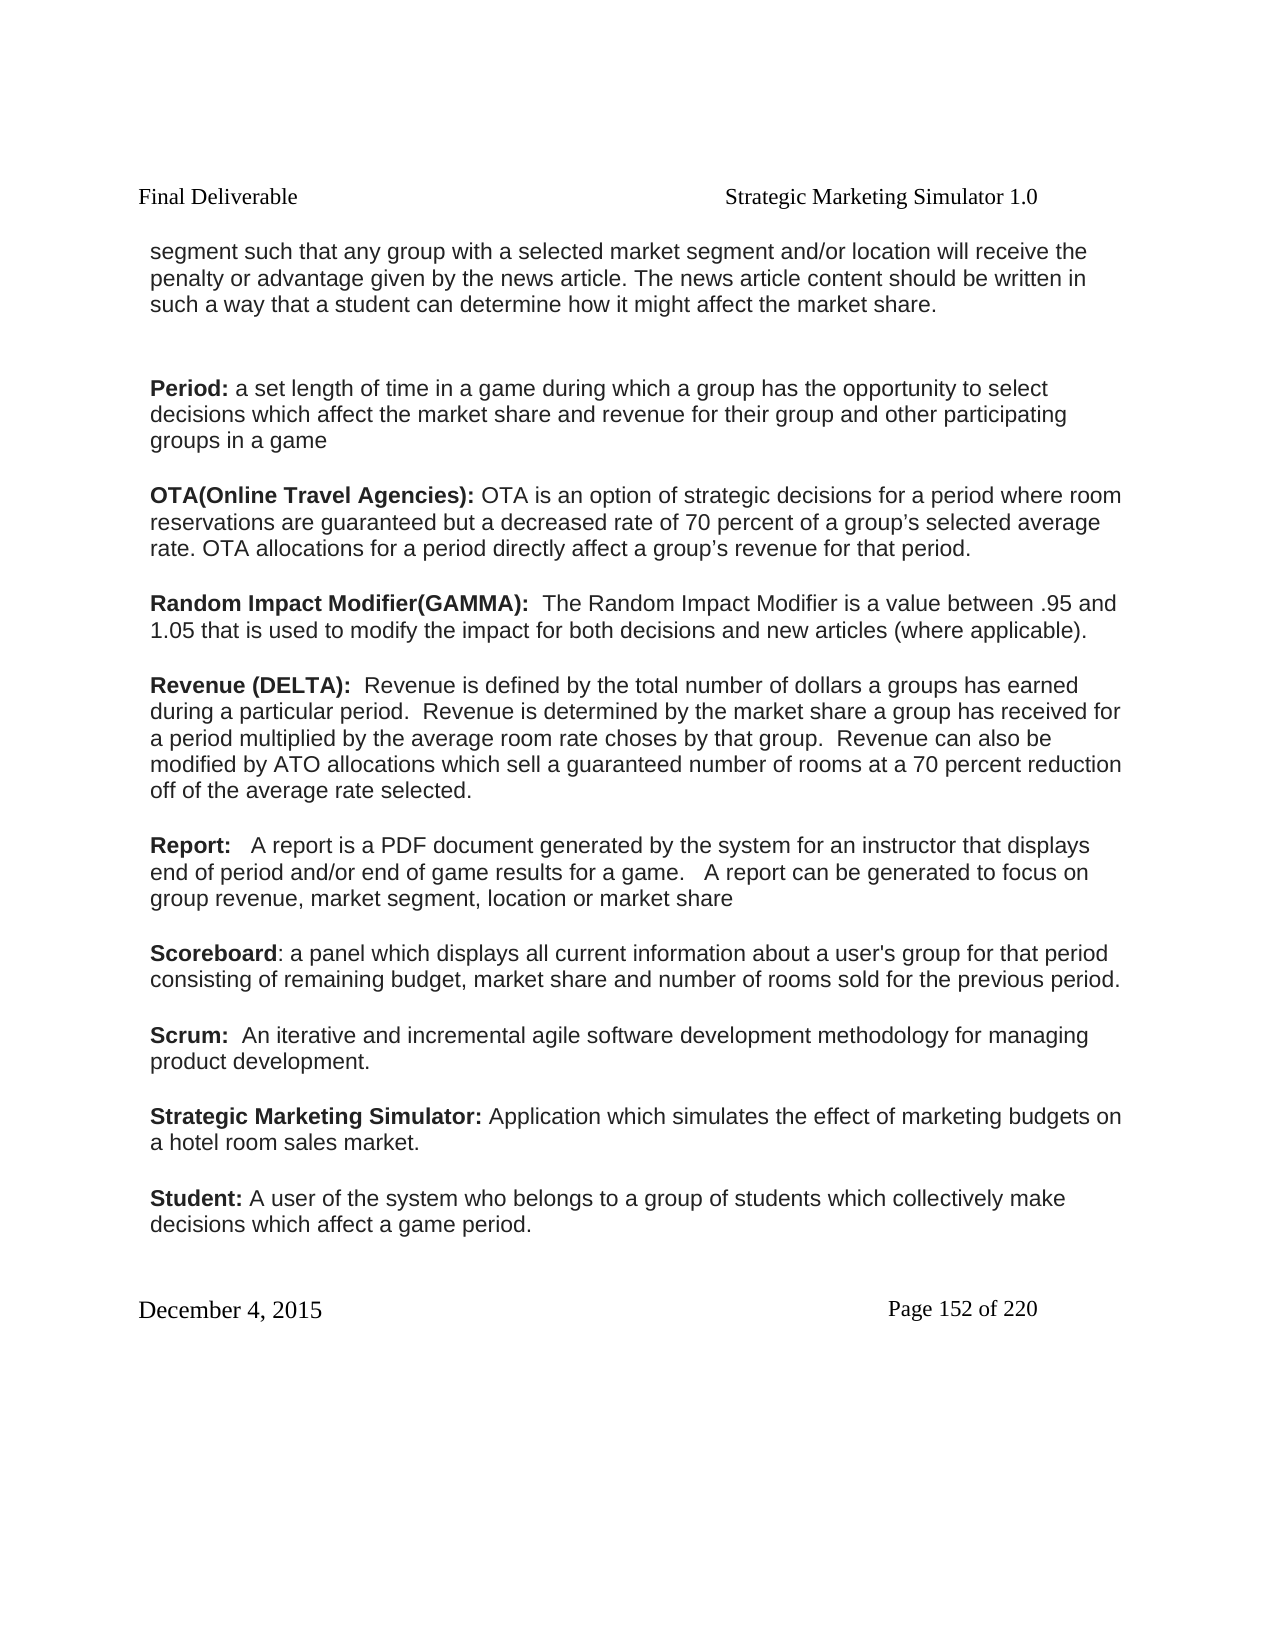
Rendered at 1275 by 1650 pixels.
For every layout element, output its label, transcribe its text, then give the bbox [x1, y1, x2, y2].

text Period: a set length of time in a game during which a group has the opportunity to select decisions which affect the market share and revenue for their group and other participating groups in a game [150, 375, 1125, 454]
text Scrum: An iterative and incremental agile software development methodology for managing product development. [370, 1022, 1125, 1074]
text Strategic Marketing Simulator: Application which simulates the effect of marketing budgets on a hotel room sales market. [420, 1103, 1125, 1156]
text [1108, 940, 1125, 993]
text OTA(Online Travel Agencies): OTA is an option of strategic decisions for a period where room reservations are guaranteed but a decreased rate of 70 percent of a group’s selected average rate. OTA allocations for a period directly affect a group’s revenue for that period. [150, 482, 1125, 562]
text Student: A user of the system who belongs to a group of students which collectively make decisions which affect a game period. [150, 1184, 1125, 1237]
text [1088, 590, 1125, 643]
text Revenue (DELTA): Revenue is defined by the total number of dollars a groups has earned during a particular period. Revenue is determined by the market share a group has received for a period multiplied by the average room rate choses by that group. Revenue can also be modified by ATO allocations which sell a guaranteed number of rooms at a 70 percent reduction off of the average rate selected. [150, 672, 1125, 803]
text Report: A report is a PDF document generated by the system for an instructor that displays end of period and/or end of game results for a game. A report can be generated to focus on group revenue, market segment, location or market share [733, 832, 1125, 911]
